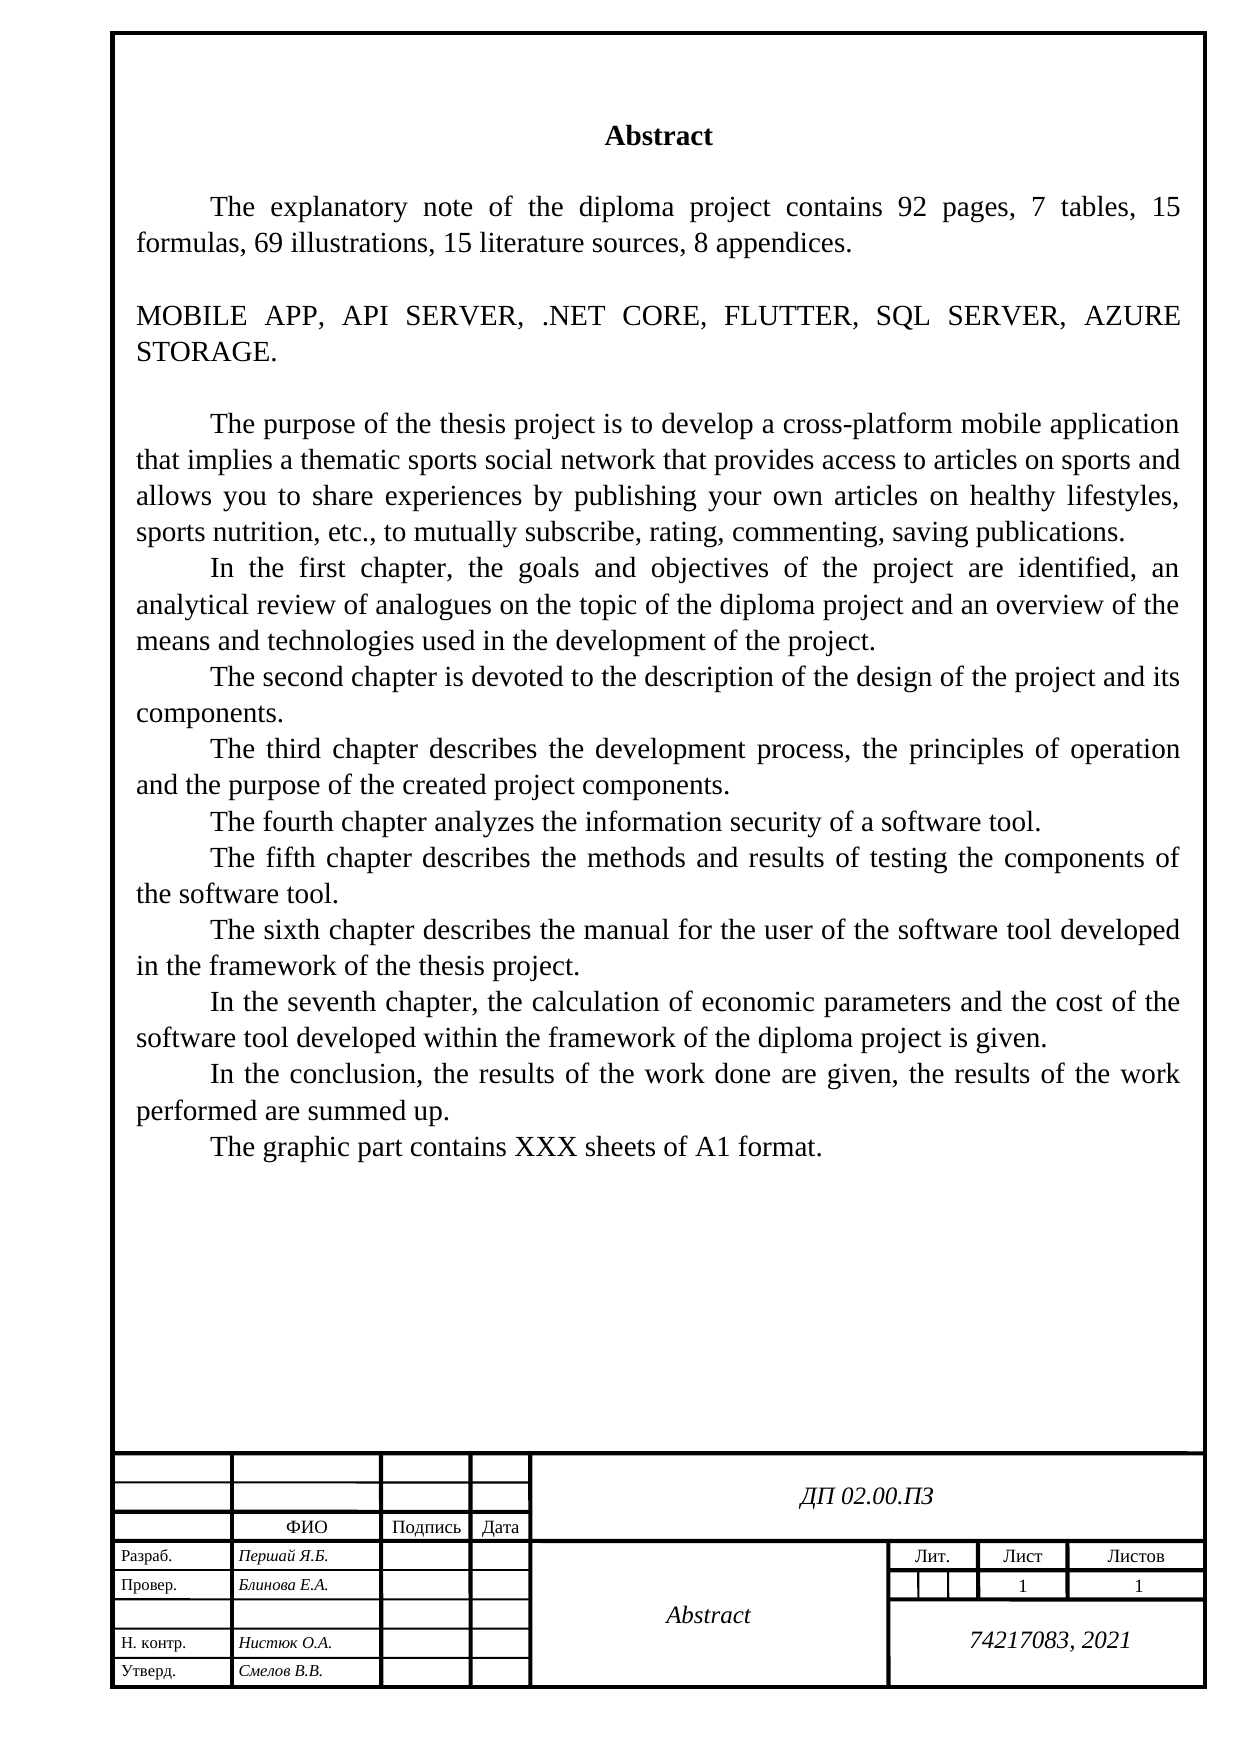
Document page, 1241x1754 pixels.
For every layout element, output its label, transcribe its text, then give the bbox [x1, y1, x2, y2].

text The second chapter is devoted to the description of the design of the project and its components. [136, 659, 1181, 729]
subtitle Abstract [136, 118, 1181, 152]
text The graphic part contains XXX sheets of A1 format. [136, 1129, 1181, 1162]
text In the first chapter, the goals and objectives of the project are identified, an analytical review of analogues on the topic of the diploma project and an overview of the means and technologies used in the development of the project. [136, 551, 1181, 656]
text MOBILE APP, API SERVER, .NET Core, FLUTTER, SQL SERVER, AZURE STORAGE. [136, 298, 1181, 367]
text The sixth chapter describes the manual for the user of the software tool developed in the framework of the thesis project. [136, 912, 1181, 982]
text In the seventh chapter, the calculation of economic parameters and the cost of the software tool developed within the framework of the diploma project is given. [136, 984, 1181, 1054]
text The fifth chapter describes the methods and results of testing the components of the software tool. [136, 840, 1181, 909]
text In the conclusion, the results of the work done are given, the results of the work performed are summed up. [136, 1057, 1181, 1126]
text The purpose of the thesis project is to develop a cross-platform mobile application that implies a thematic sports social network that provides access to articles on sports and allows you to share experiences by publishing your own articles on healthy lifestyles, sports nutrition, etc., to mutually subscribe, rating, commenting, saving publications. [136, 406, 1181, 548]
text The third chapter describes the development process, the principles of operation and the purpose of the created project components. [136, 731, 1181, 801]
text The fourth chapter analyzes the information security of a software tool. [136, 804, 1181, 837]
text The explanatory note of the diploma project contains 92 pages, 7 tables, 15 formulas, 69 illustrations, 15 literature sources, 8 appendices. [136, 189, 1181, 259]
